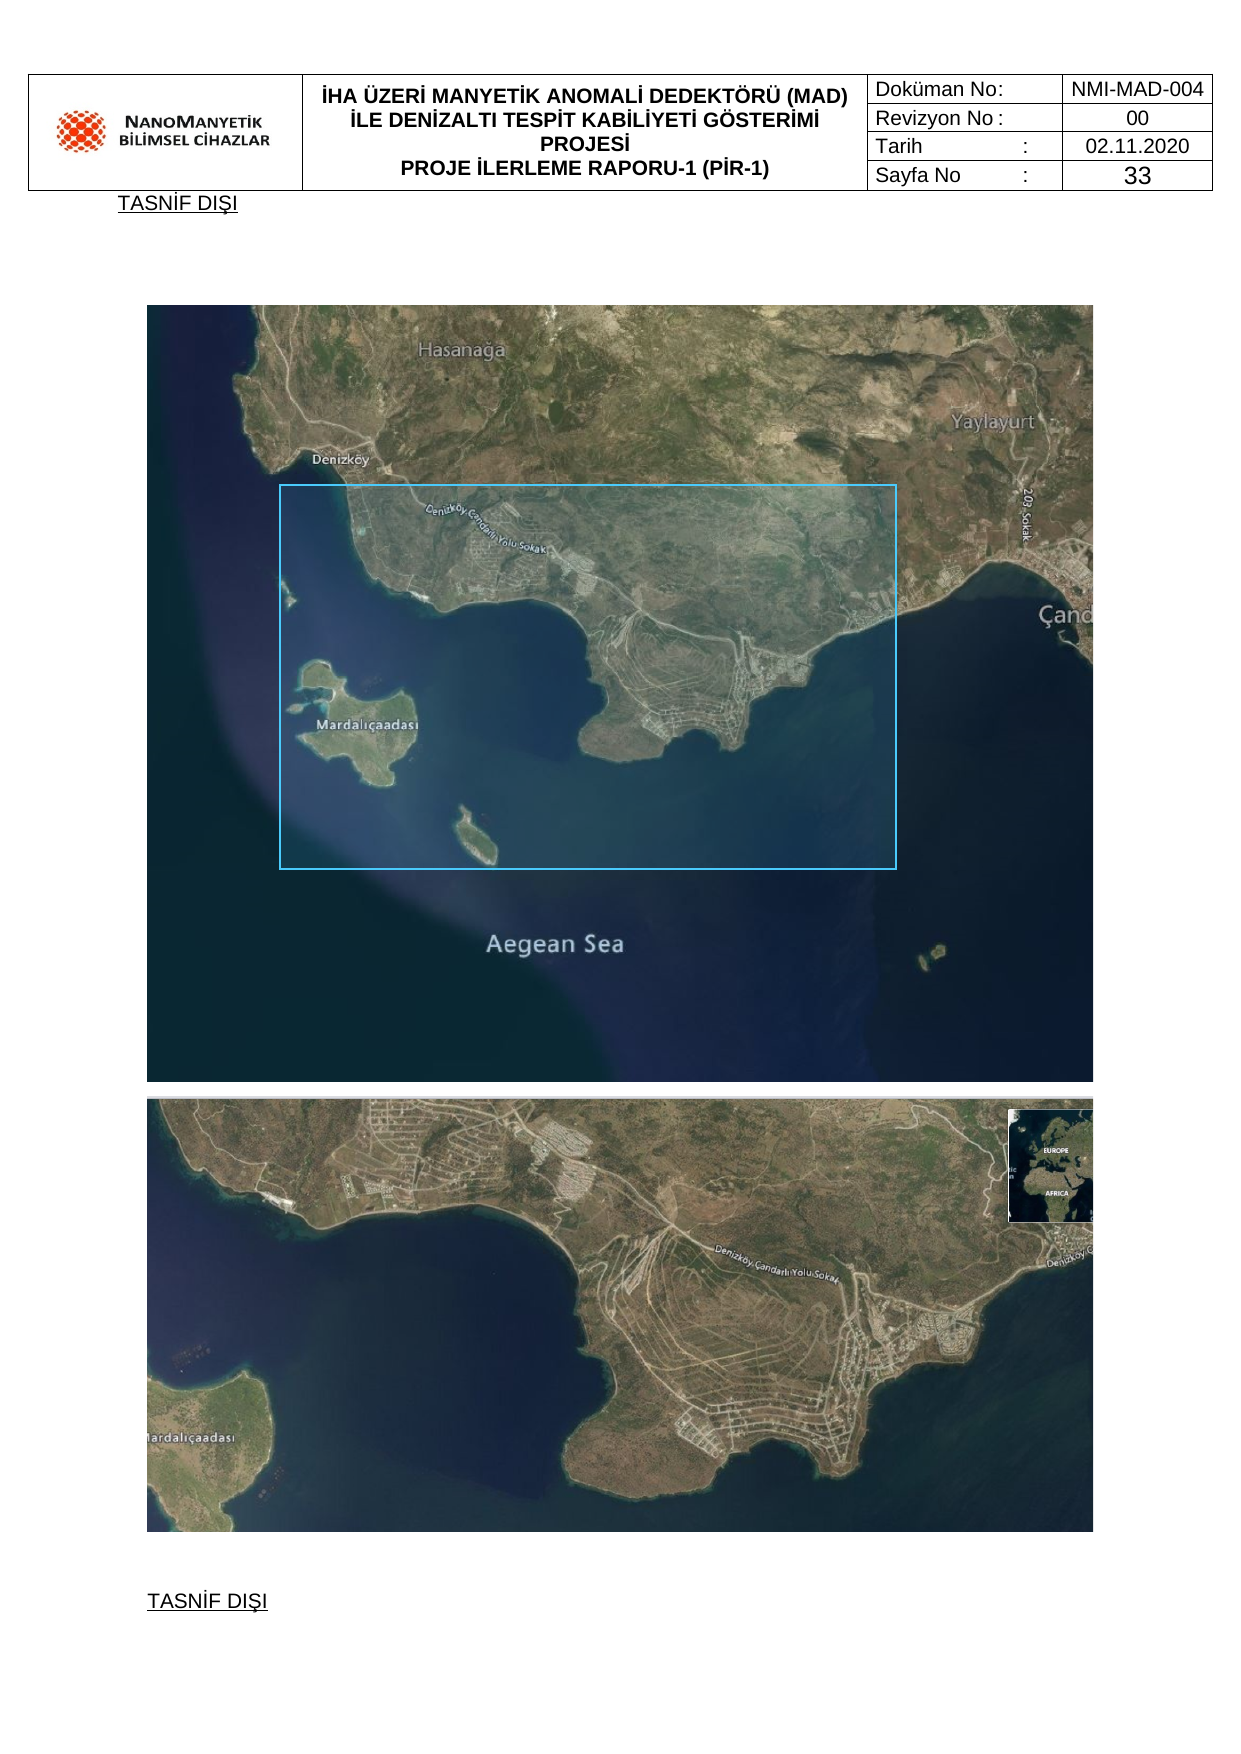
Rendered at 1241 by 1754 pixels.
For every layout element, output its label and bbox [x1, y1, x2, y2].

picture [35, 92, 295, 172]
picture [147, 1096, 1094, 1532]
picture [147, 305, 1094, 1082]
